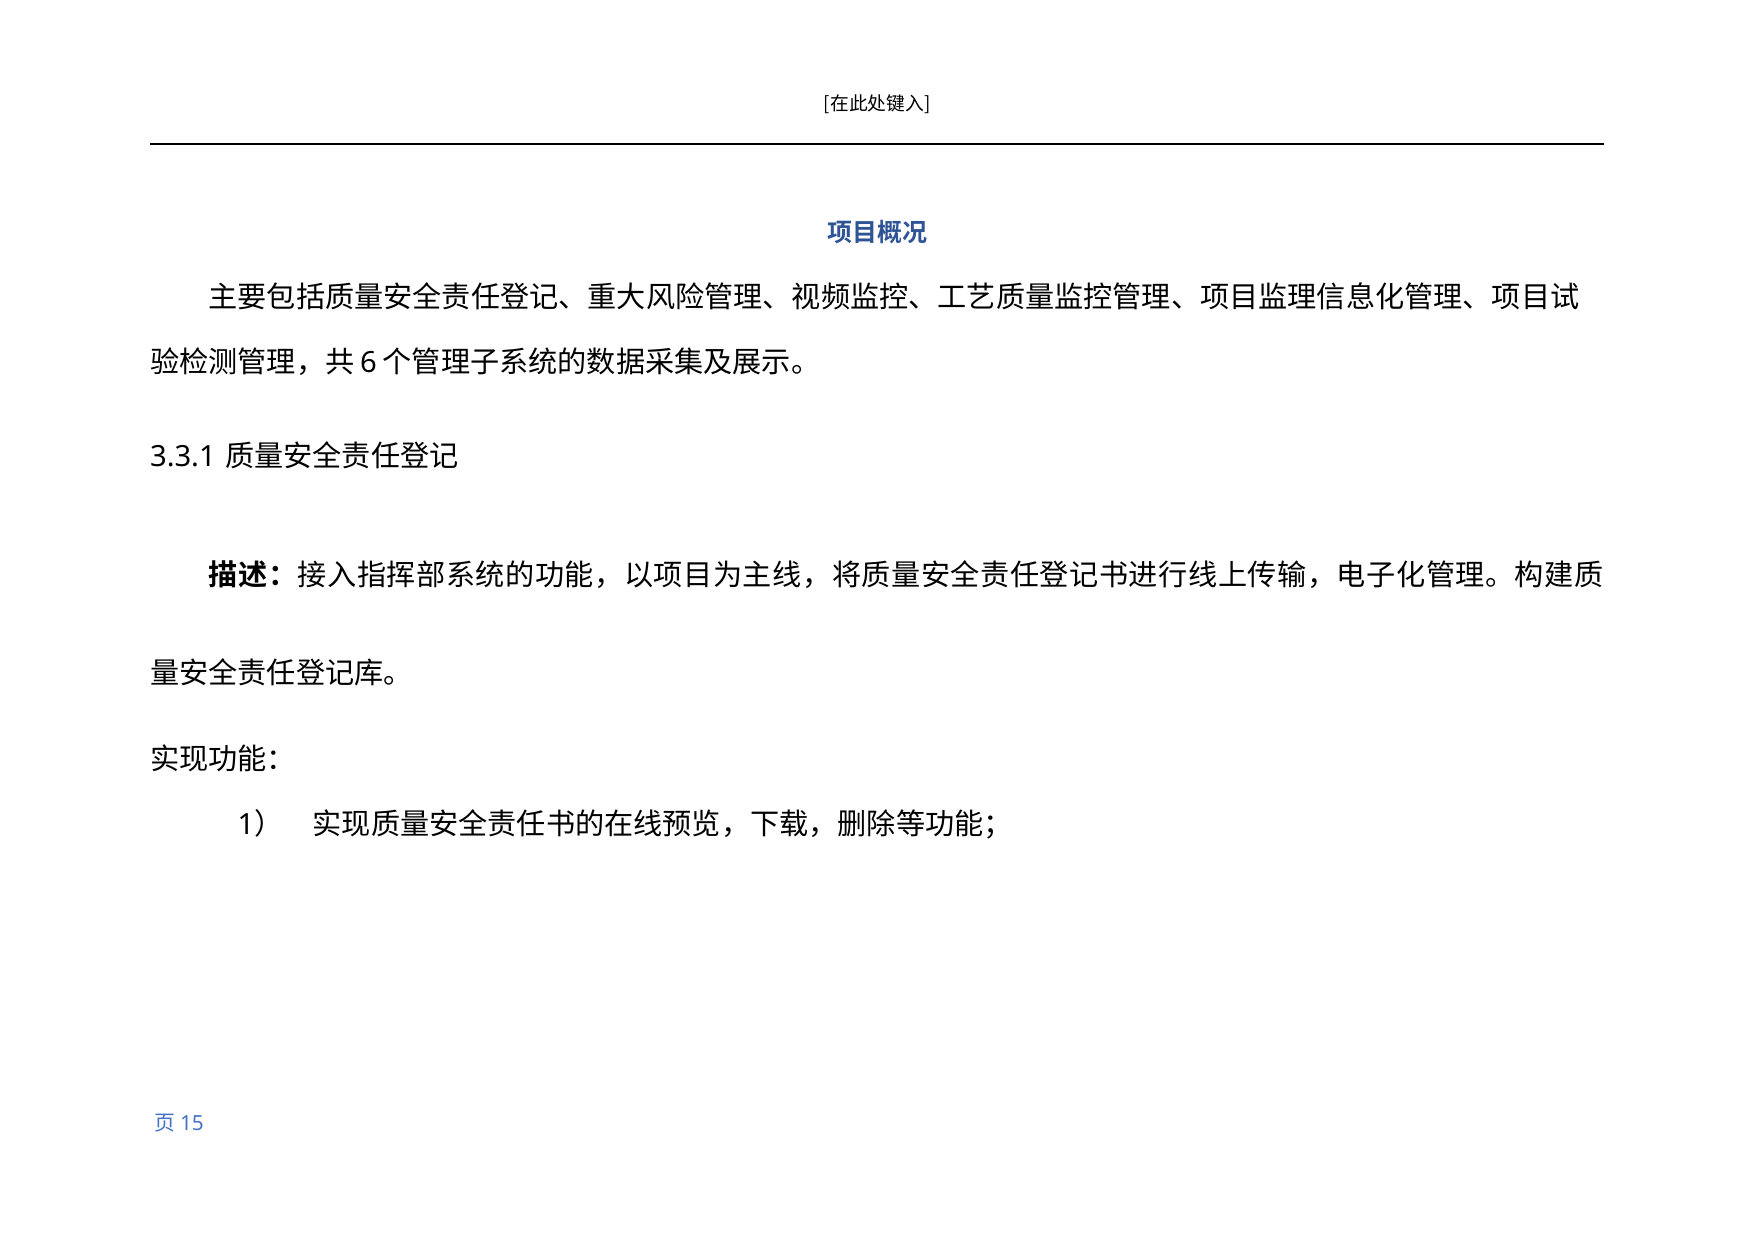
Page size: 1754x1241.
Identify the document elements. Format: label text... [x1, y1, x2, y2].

text 实现功能： [150, 724, 1604, 789]
text 项目概况 [150, 198, 1604, 263]
text 描述：接入指挥部系统的功能，以项目为主线，将质量安全责任登记书进行线上传输，电子化管理。构建质量安全责任登记库。 [150, 541, 1604, 703]
text 主要包括质量安全责任登记、重大风险管理、视频监控、工艺质量监控管理、项目监理信息化管理、项目试验检测管理，共6个管理子系统的数据采集及展示。 [150, 263, 1604, 393]
subtitle 质量安全责任登记 [150, 422, 1604, 487]
list 实现质量安全责任书的在线预览，下载，删除等功能； [237, 789, 1604, 854]
